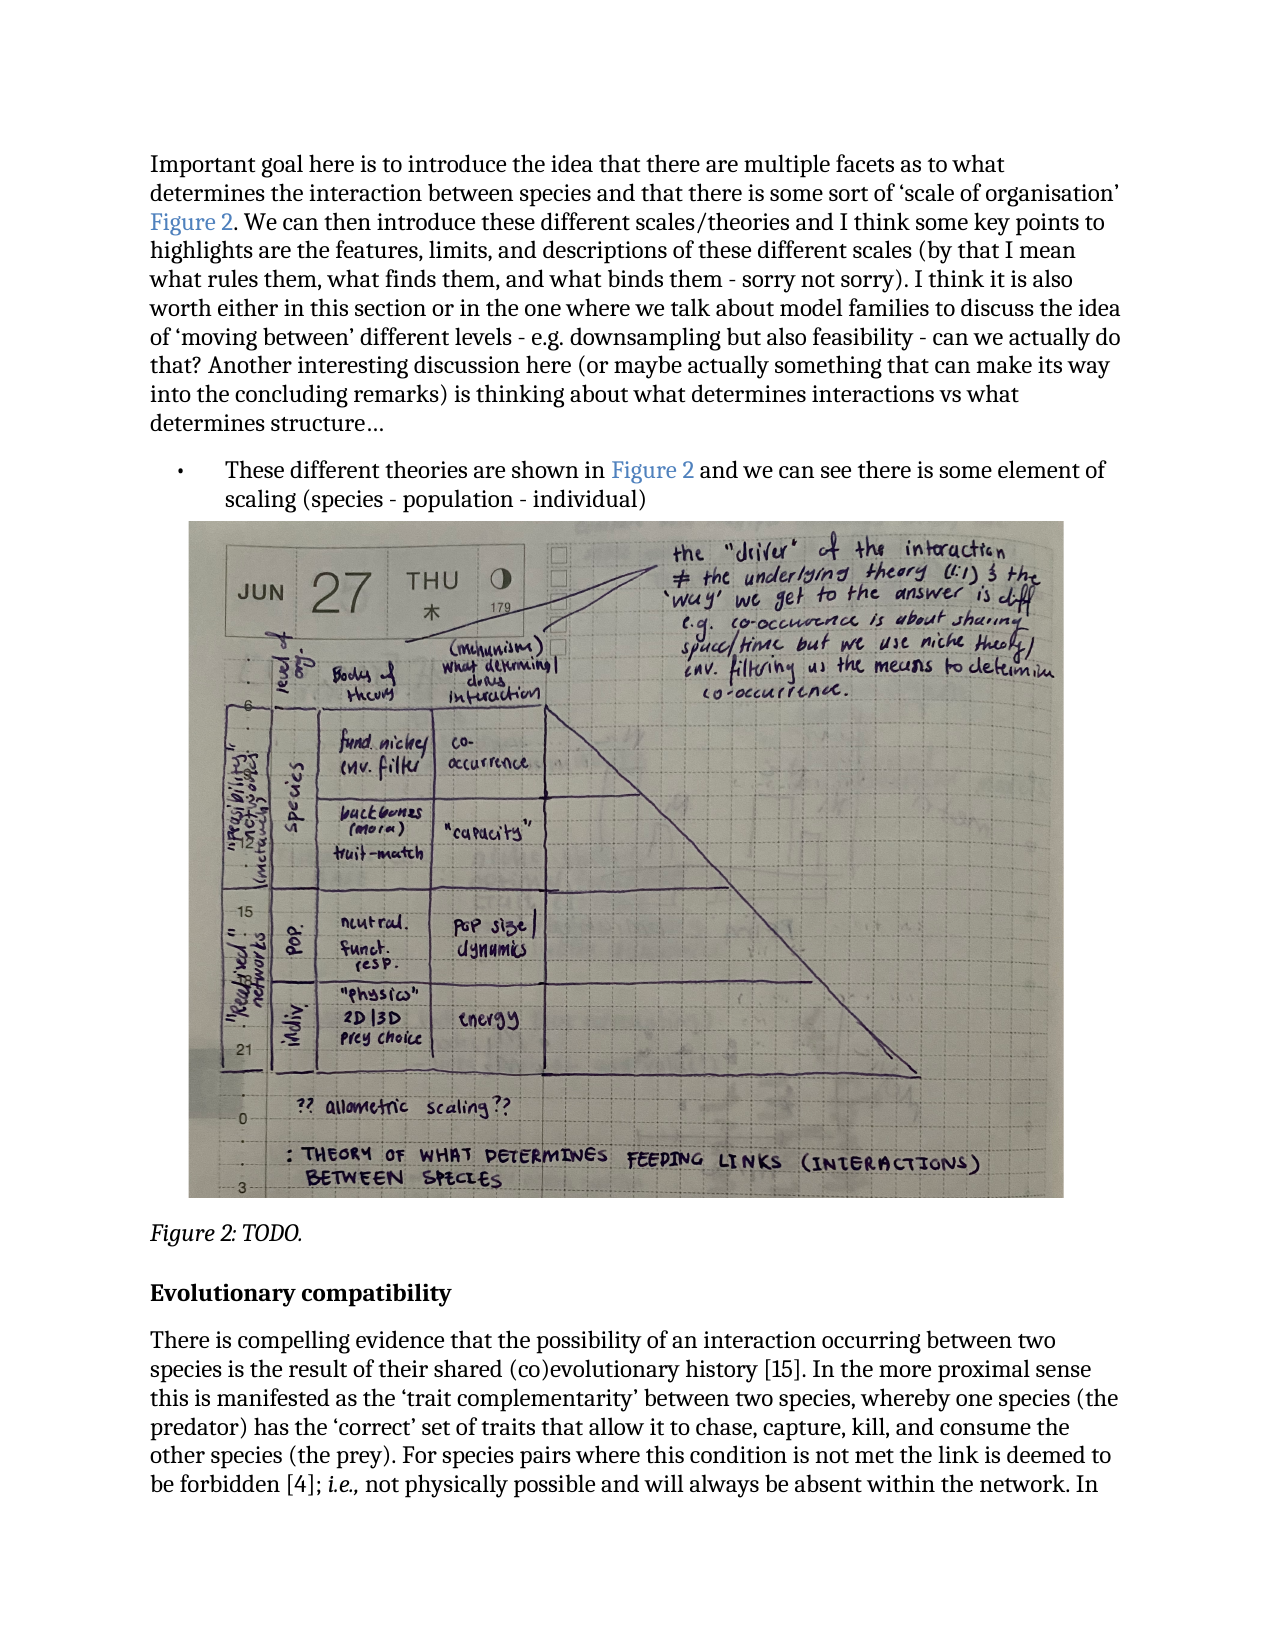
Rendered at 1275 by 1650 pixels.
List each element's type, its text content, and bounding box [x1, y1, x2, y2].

text Important goal here is to introduce the idea that there are multiple facets as to what determines the interaction between species and that there is some sort of ‘scale of organisation’ Figure 2. We can then introduce these different scales/theories and I think some key points to highlights are the features, limits, and descriptions of these different scales (by that I mean what rules them, what finds them, and what binds them - sorry not sorry). I think it is also worth either in this section or in the one where we talk about model families to discuss the idea of ‘moving between’ different levels - e.g. downsampling but also feasibility - can we actually do that? Another interesting discussion here (or maybe actually something that can make its way into the concluding remarks) is thinking about what determines interactions vs what determines structure… [150, 150, 1125, 437]
text Evolutionary compatibility [150, 1279, 1125, 1307]
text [150, 1326, 1125, 1499]
list These different theories are shown in Figure 2 and we can see there is some element of scaling (species - population - individual) [175, 456, 1125, 514]
table_header Figure 2: TODO. [139, 518, 1114, 1260]
picture [188, 521, 1064, 1198]
